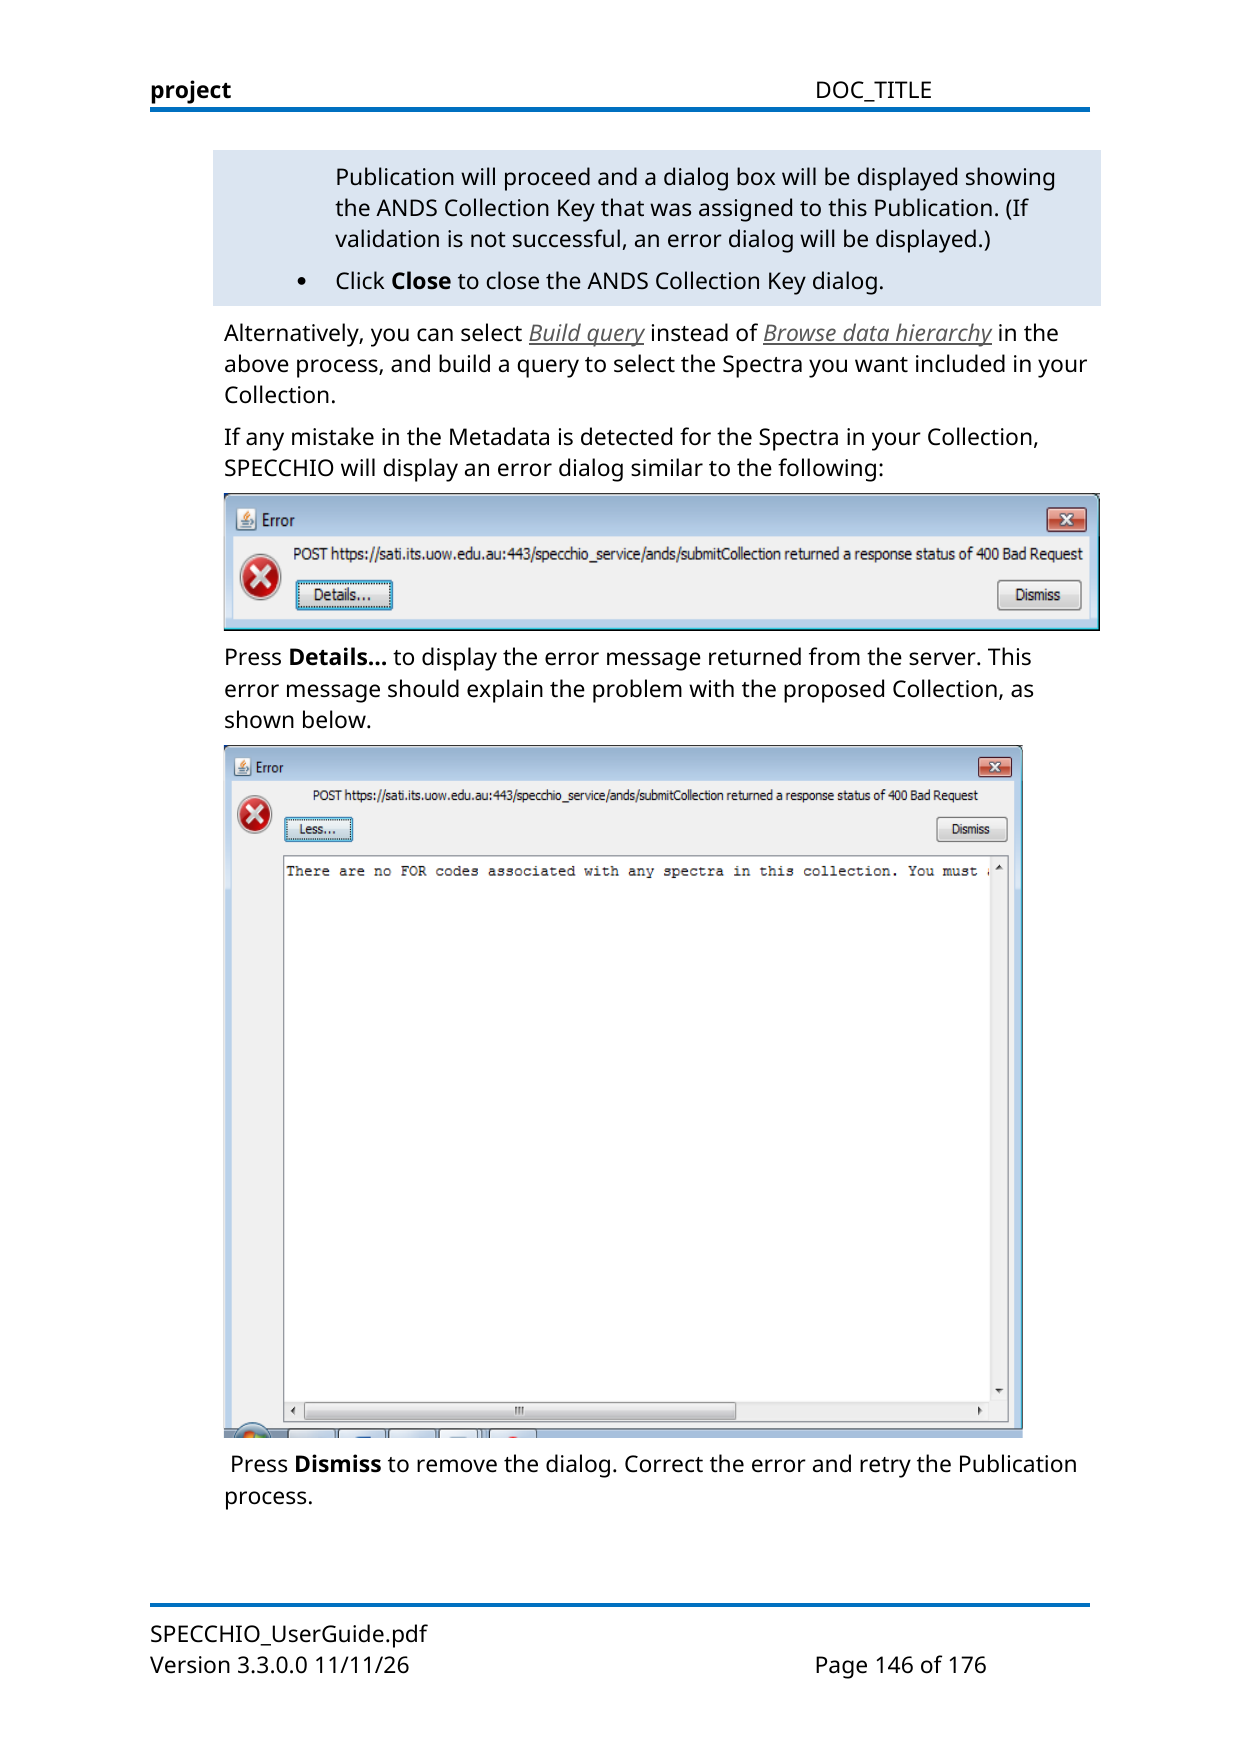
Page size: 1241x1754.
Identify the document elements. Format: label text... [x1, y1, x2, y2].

picture [223, 493, 1100, 631]
text If any mistake in the Metadata is detected for the Spectra in your Collection, SPECCHIO will display an error dialog similar to the following: [224, 421, 1090, 483]
text Alternatively, you can select Build query instead of Browse data hierarchy in the above process, and build a query to select the Spectra you want included in your Collection. [224, 317, 1090, 410]
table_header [213, 150, 1101, 306]
text Press Dismiss to remove the dialog. Correct the error and retry the Publication process. [224, 1448, 1090, 1511]
text Press Details… to display the error message returned from the server. This error message should explain the problem with the proposed Collection, as shown below. [224, 641, 1090, 735]
picture [223, 745, 1023, 1438]
